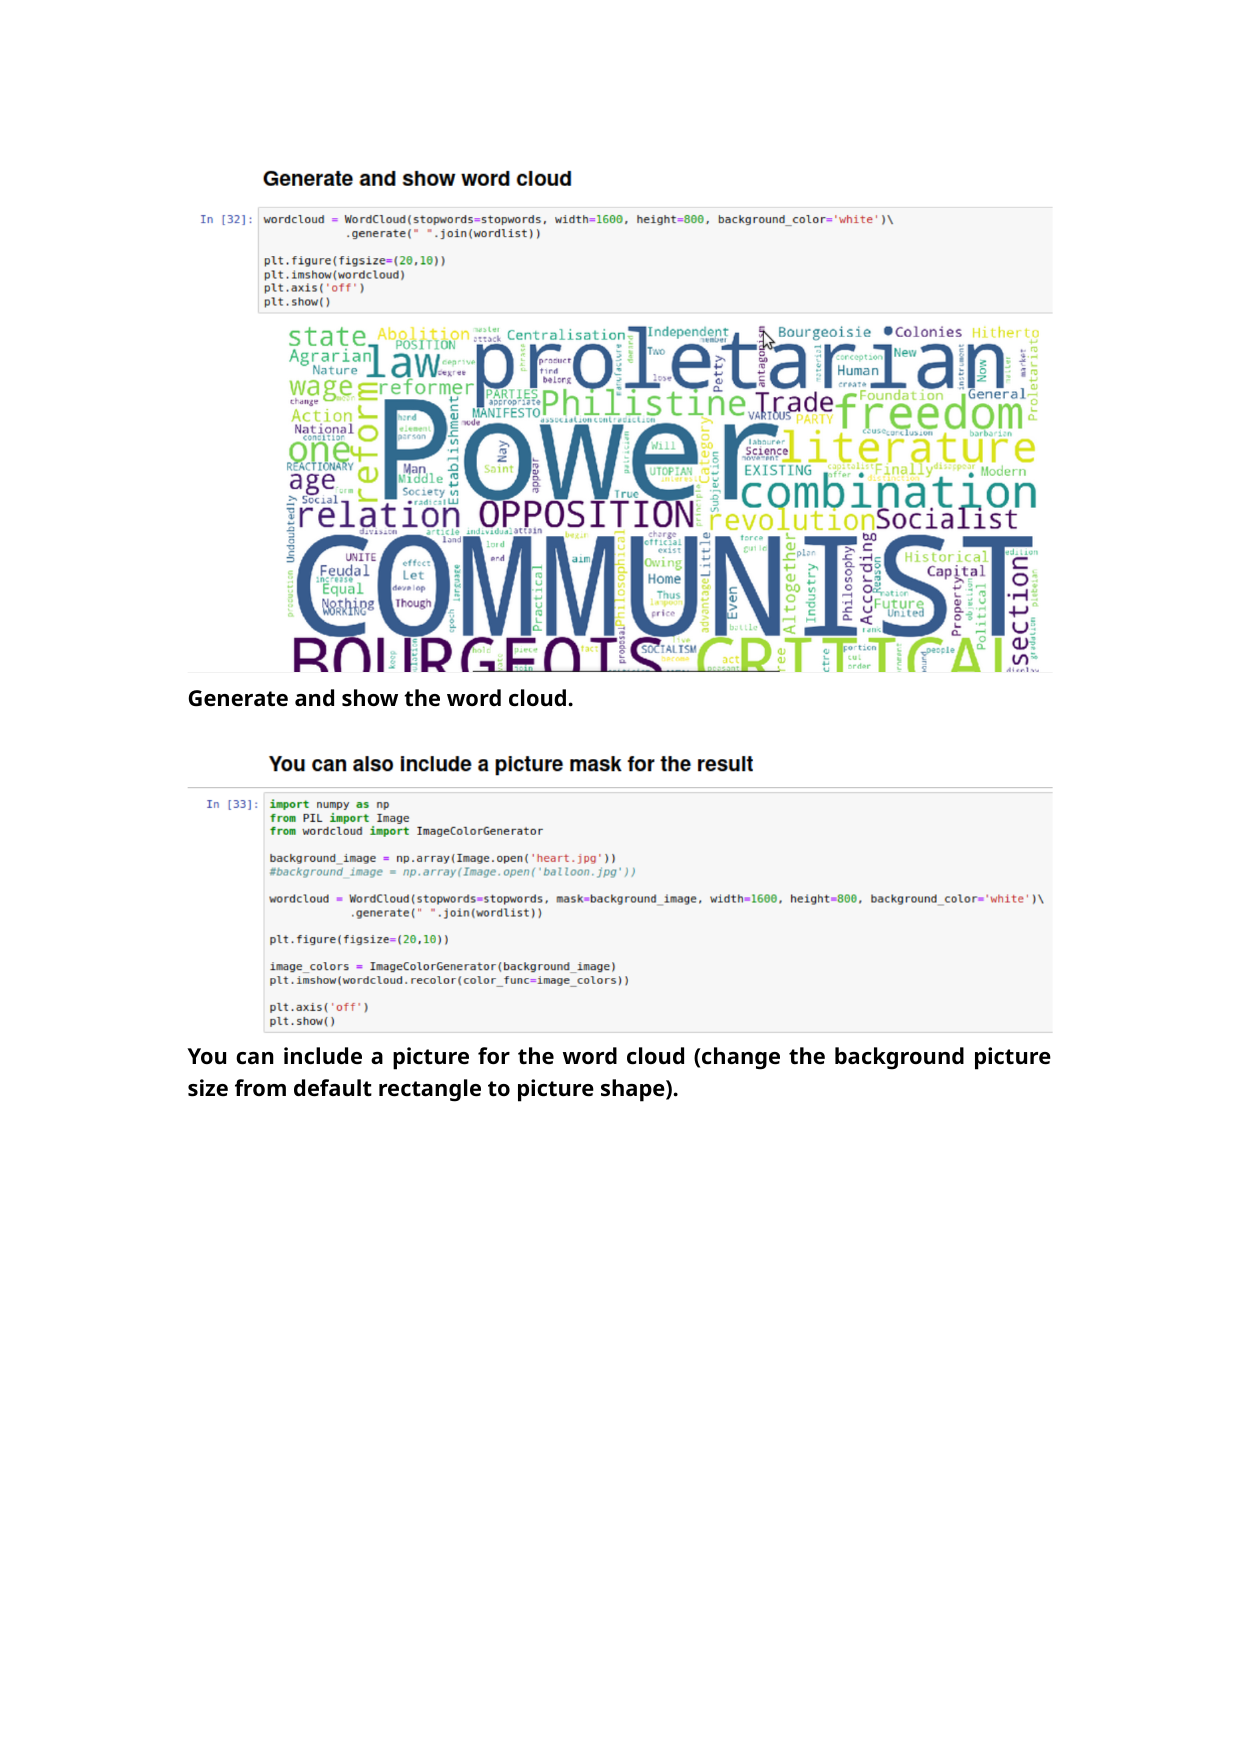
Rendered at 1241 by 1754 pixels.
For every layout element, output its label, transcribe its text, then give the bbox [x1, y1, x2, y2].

text You can include a picture for the word cloud (change the background picture size from default rectangle to picture shape). [187, 1039, 1053, 1104]
picture [187, 747, 1053, 1037]
text Generate and show the word cloud. [187, 682, 1053, 714]
picture [187, 162, 1053, 673]
